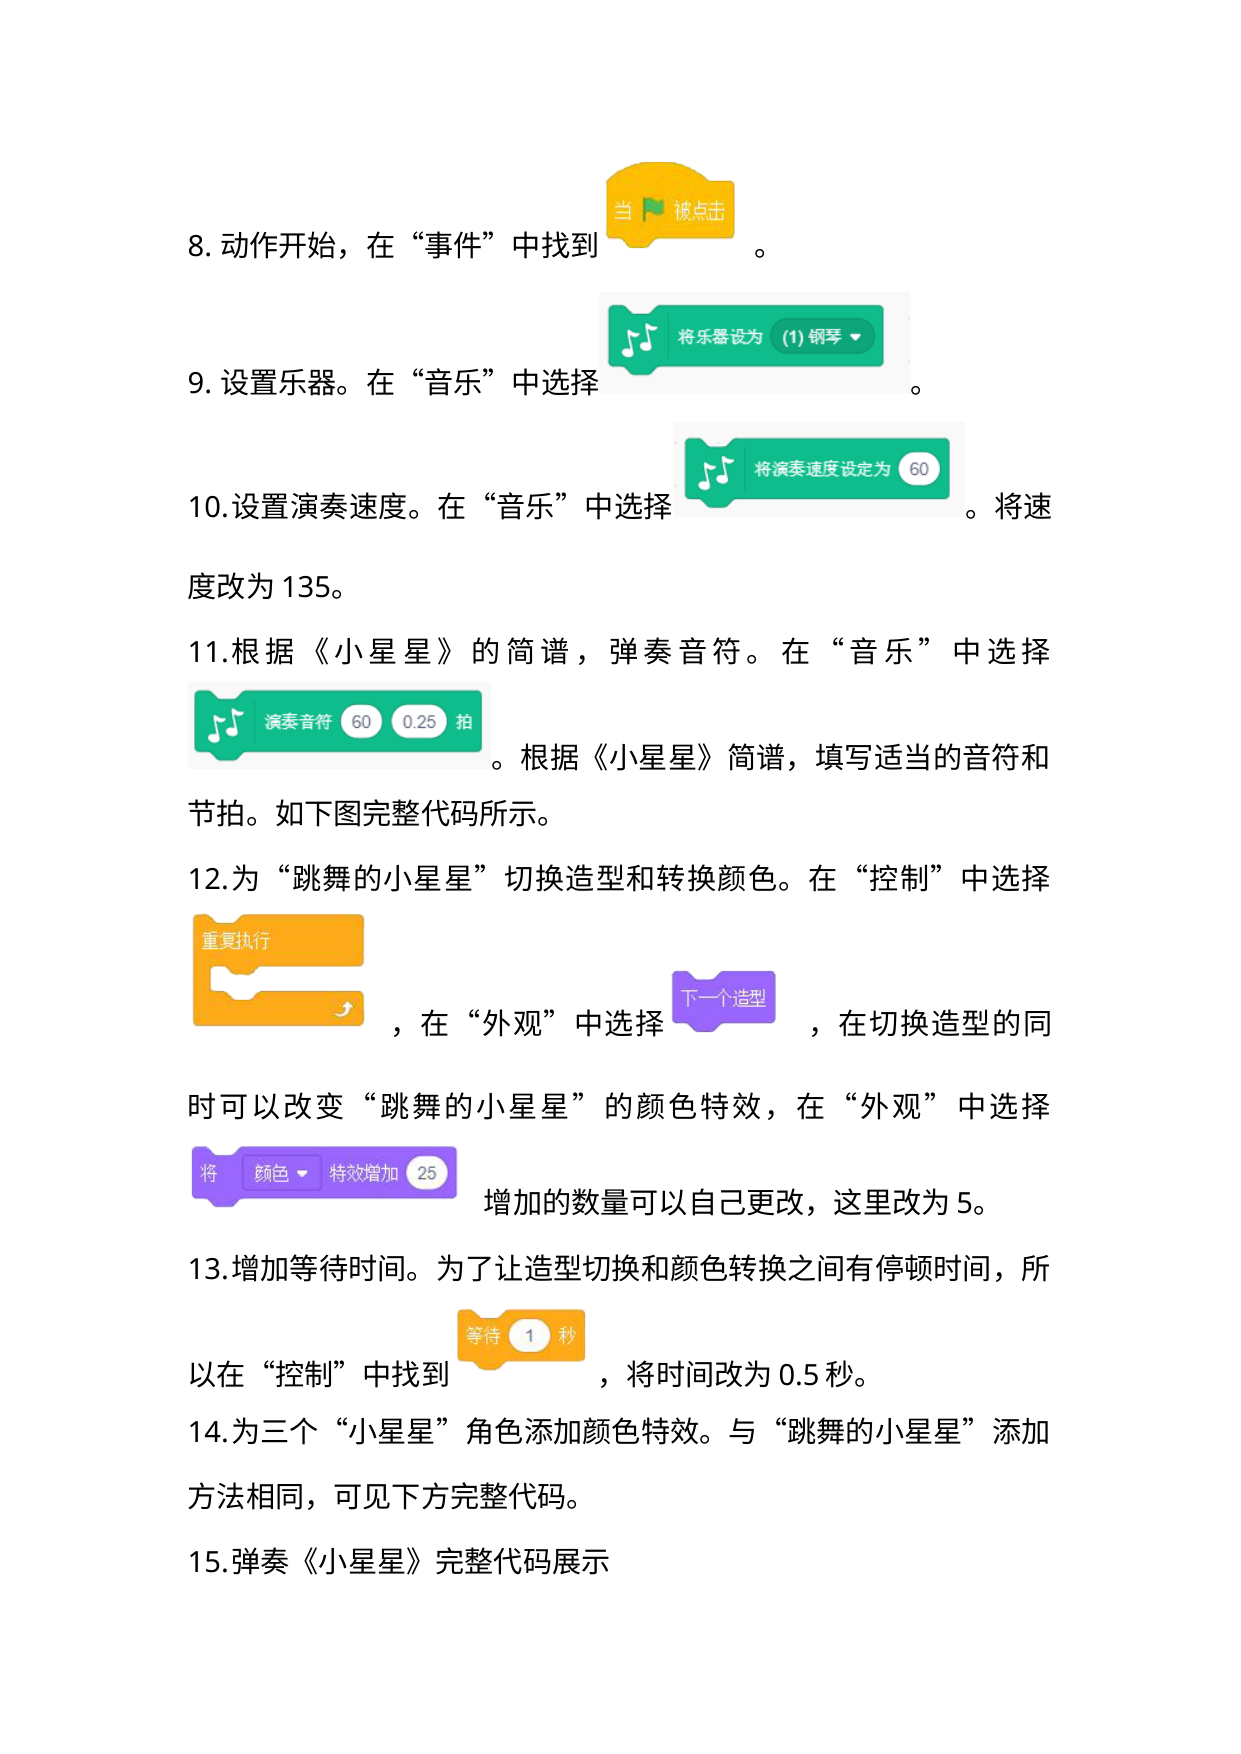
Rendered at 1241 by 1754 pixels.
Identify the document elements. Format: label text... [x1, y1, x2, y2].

list 弹奏《小星星》完整代码展示 [187, 1527, 1053, 1592]
picture [666, 967, 809, 1035]
list 增加等待时间。为了让造型切换和颜色转换之间有停顿时间，所以在“控制”中找到，将时间改为0.5秒。 [187, 1234, 1053, 1397]
picture [599, 292, 911, 394]
list 设置演奏速度。在“音乐”中选择。将速度改为135。 [187, 422, 1053, 617]
picture [187, 1137, 484, 1214]
picture [187, 682, 492, 769]
list 为三个“小星星”角色添加颜色特效。与“跳舞的小星星”添加方法相同，可见下方完整代码。 [187, 1397, 1053, 1527]
list 根据《小星星》的简谱，弹奏音符。在“音乐”中选择。根据《小星星》简谱，填写适当的音符和节拍。如下图完整代码所示。 [187, 617, 1053, 844]
list 动作开始，在“事件”中找到。 [187, 162, 1053, 292]
picture [450, 1299, 598, 1386]
picture [187, 909, 390, 1035]
picture [673, 422, 965, 517]
list 为“跳舞的小星星”切换造型和转换颜色。在“控制”中选择，在“外观”中选择，在切换造型的同时可以改变“跳舞的小星星”的颜色特效，在“外观”中选择增加的数量可以自己更改，这里改为5。 [187, 844, 1053, 1234]
picture [599, 162, 755, 257]
